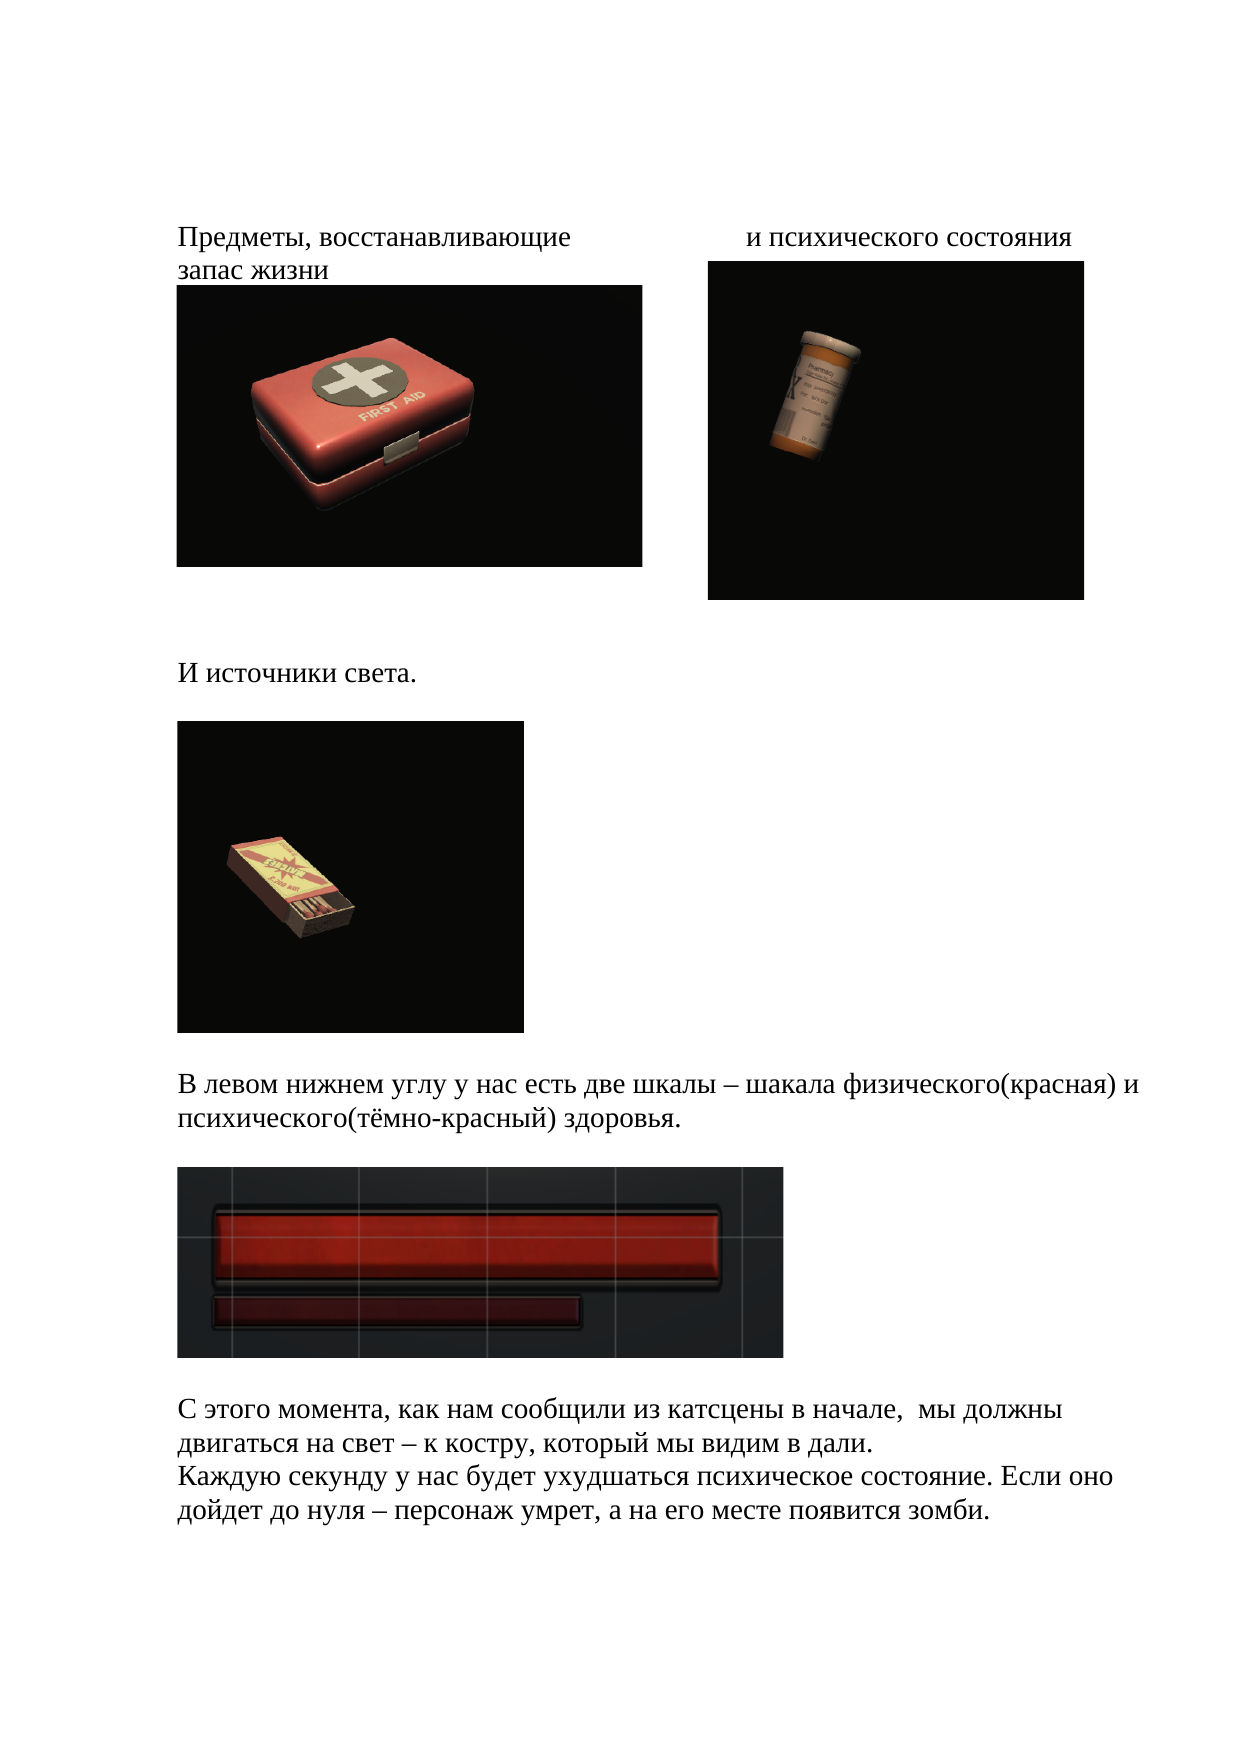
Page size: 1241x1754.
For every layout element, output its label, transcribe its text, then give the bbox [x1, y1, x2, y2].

text запас жизни [177, 252, 1152, 286]
picture [177, 1167, 784, 1358]
text В левом нижнем углу у нас есть две шкалы – шакала физического(красная) и психического(тёмно-красный) здоровья. [177, 1066, 1152, 1133]
picture [707, 261, 1085, 600]
picture [176, 285, 643, 567]
text Предметы, восстанавливающие и психического состояния [177, 219, 1152, 252]
text С этого момента, как нам сообщили из катсцены в начале, мы должны двигаться на свет – к костру, который мы видим в дали. [177, 1391, 1152, 1458]
text И источники света. [177, 655, 1152, 688]
text Каждую секунду у нас будет ухудшаться психическое состояние. Если оно дойдет до нуля – персонаж умрет, а на его месте появится зомби. [177, 1458, 1152, 1525]
picture [177, 721, 524, 1033]
